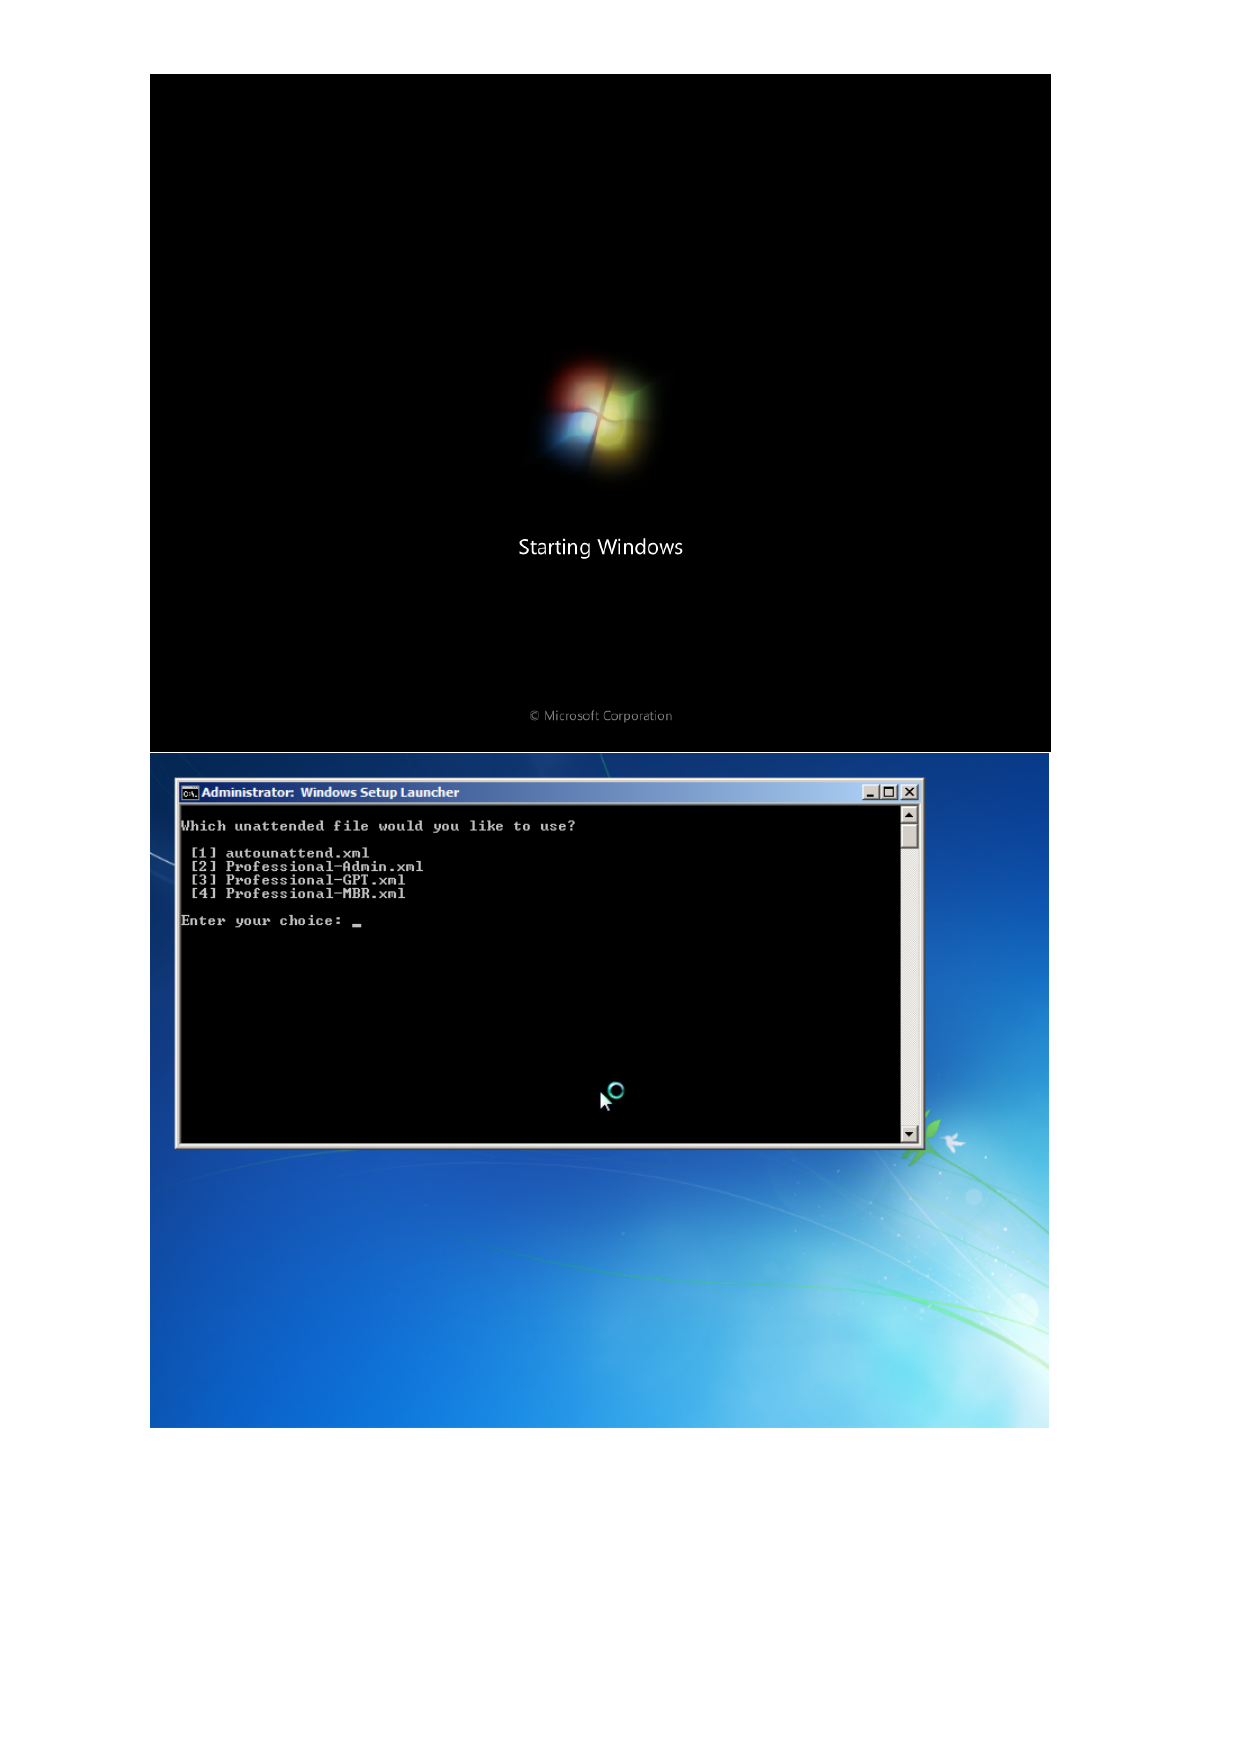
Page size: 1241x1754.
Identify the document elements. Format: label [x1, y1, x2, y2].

picture [150, 74, 1051, 752]
picture [150, 753, 1049, 1428]
